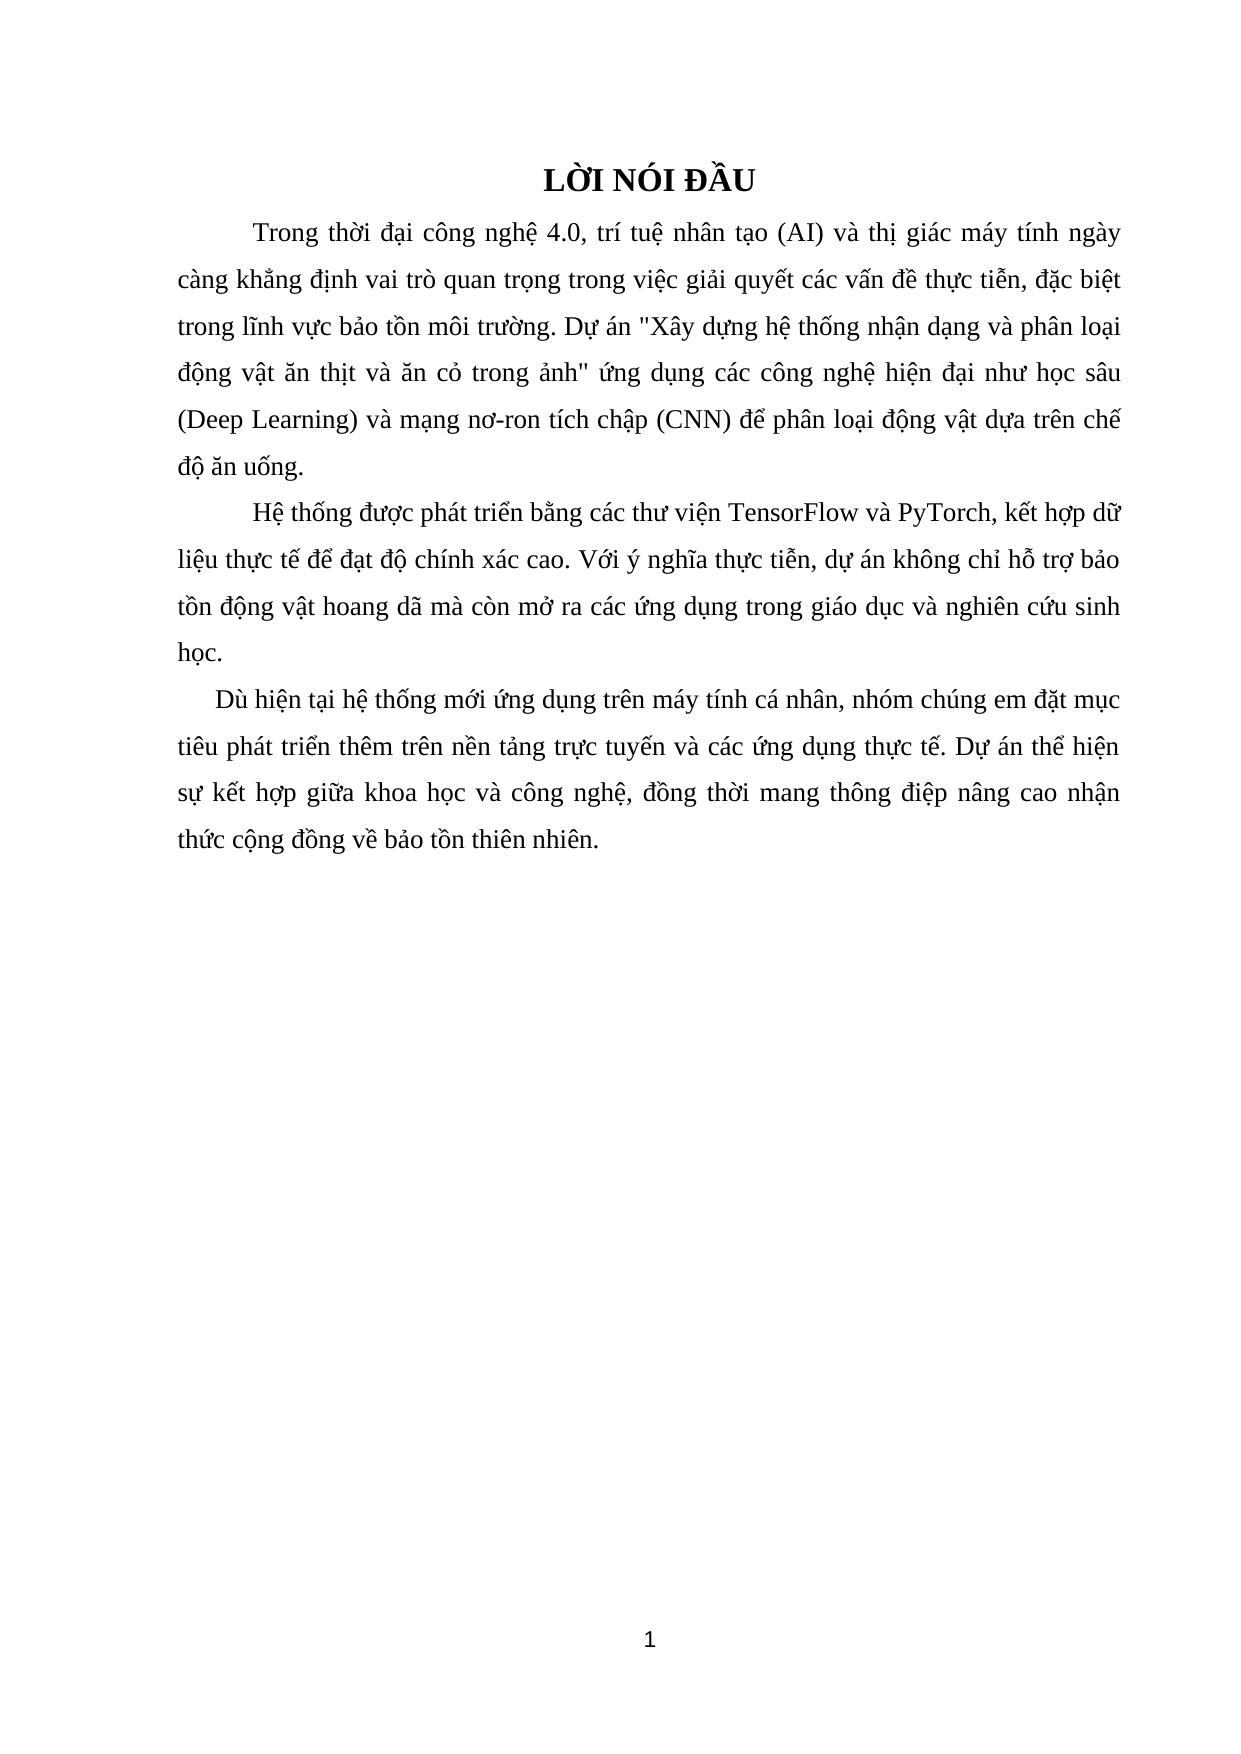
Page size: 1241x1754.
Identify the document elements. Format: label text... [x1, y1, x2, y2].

subtitle LỜI NÓI ĐẦU [177, 160, 1122, 198]
text Dù hiện tại hệ thống mới ứng dụng trên máy tính cá nhân, nhóm chúng em đặt mục tiêu phát triển thêm trên nền tảng trực tuyến và các ứng dụng thực tế. Dự án thể hiện sự kết hợp giữa khoa học và công nghệ, đồng thời mang thông điệp nâng cao nhận thức cộng đồng về bảo tồn thiên nhiên. [177, 683, 1122, 854]
text Hệ thống được phát triển bằng các thư viện TensorFlow và PyTorch, kết hợp dữ liệu thực tế để đạt độ chính xác cao. Với ý nghĩa thực tiễn, dự án không chỉ hỗ trợ bảo tồn động vật hoang dã mà còn mở ra các ứng dụng trong giáo dục và nghiên cứu sinh học. [177, 496, 1122, 667]
text Trong thời đại công nghệ 4.0, trí tuệ nhân tạo (AI) và thị giác máy tính ngày càng khẳng định vai trò quan trọng trong việc giải quyết các vấn đề thực tiễn, đặc biệt trong lĩnh vực bảo tồn môi trường. Dự án "Xây dựng hệ thống nhận dạng và phân loại động vật ăn thịt và ăn cỏ trong ảnh" ứng dụng các công nghệ hiện đại như học sâu (Deep Learning) và mạng nơ-ron tích chập (CNN) để phân loại động vật dựa trên chế độ ăn uống. [177, 216, 1122, 481]
